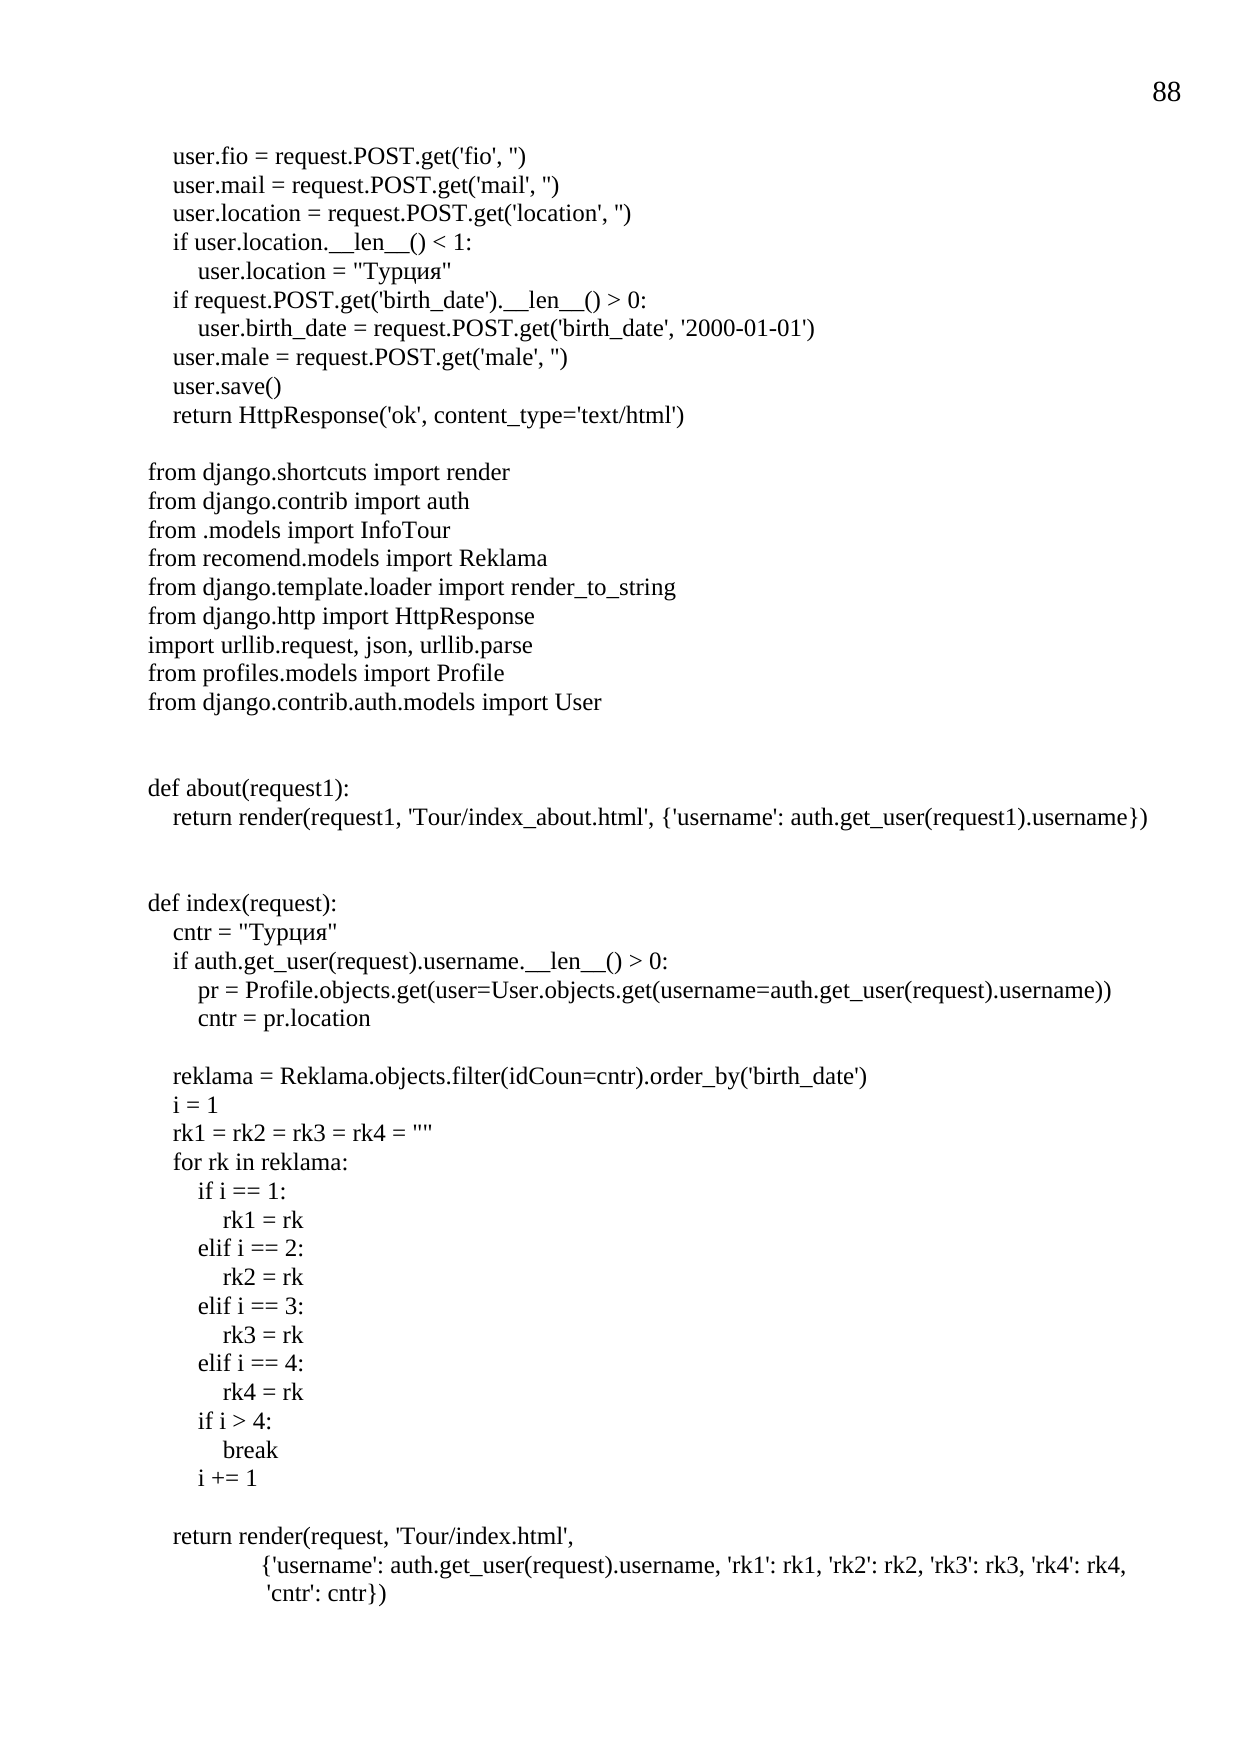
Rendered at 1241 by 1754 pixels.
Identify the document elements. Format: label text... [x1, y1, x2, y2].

text return render(request, 'Tour/index.html', [148, 1521, 1181, 1550]
text from django.contrib import auth [148, 486, 1181, 515]
text cntr = "Турция" [148, 917, 1181, 946]
text from recomend.models import Reklama [148, 543, 1181, 572]
text reklama = Reklama.objects.filter(idCoun=cntr).order_by('birth_date') [148, 1061, 1181, 1090]
text if i > 4: [148, 1406, 1181, 1435]
text {'username': auth.get_user(request).username, 'rk1': rk1, 'rk2': rk2, 'rk3': rk3, 'rk4': rk4, [148, 1550, 1181, 1578]
text def index(request): [148, 888, 1181, 917]
text if request.POST.get('birth_date').__len__() > 0: [148, 285, 1181, 313]
text i += 1 [148, 1463, 1181, 1492]
text def about(request1): [148, 773, 1181, 802]
text user.fio = request.POST.get('fio', '') [148, 141, 1181, 170]
text break [148, 1435, 1181, 1463]
text return HttpResponse('ok', content_type='text/html') [148, 400, 1181, 428]
text import urllib.request, json, urllib.parse [148, 630, 1181, 658]
text user.location = request.POST.get('location', '') [148, 198, 1181, 227]
text from django.template.loader import render_to_string [148, 572, 1181, 601]
text user.male = request.POST.get('male', '') [148, 342, 1181, 371]
text rk2 = rk [148, 1262, 1181, 1291]
text elif i == 2: [148, 1233, 1181, 1262]
text cntr = pr.location [148, 1003, 1181, 1032]
text for rk in reklama: [148, 1147, 1181, 1176]
text from profiles.models import Profile [148, 658, 1181, 687]
text rk1 = rk [148, 1205, 1181, 1233]
text from django.http import HttpResponse [148, 601, 1181, 630]
text from django.shortcuts import render [148, 457, 1181, 486]
text user.birth_date = request.POST.get('birth_date', '2000-01-01') [148, 313, 1181, 342]
text elif i == 4: [148, 1348, 1181, 1377]
text elif i == 3: [148, 1291, 1181, 1320]
text if i == 1: [148, 1176, 1181, 1205]
text pr = Profile.objects.get(user=User.objects.get(username=auth.get_user(request).username)) [148, 975, 1181, 1003]
text rk3 = rk [148, 1320, 1181, 1348]
text return render(request1, 'Tour/index_about.html', {'username': auth.get_user(request1).username}) [148, 802, 1181, 831]
text user.location = "Турция" [148, 256, 1181, 285]
text user.save() [148, 371, 1181, 400]
text rk1 = rk2 = rk3 = rk4 = "" [148, 1118, 1181, 1147]
text from django.contrib.auth.models import User [148, 687, 1181, 716]
text if user.location.__len__() < 1: [148, 227, 1181, 256]
text user.mail = request.POST.get('mail', '') [148, 170, 1181, 198]
text 'cntr': cntr}) [148, 1578, 1181, 1607]
text rk4 = rk [148, 1377, 1181, 1406]
text i = 1 [148, 1090, 1181, 1118]
text from .models import InfoTour [148, 515, 1181, 543]
text if auth.get_user(request).username.__len__() > 0: [148, 946, 1181, 975]
